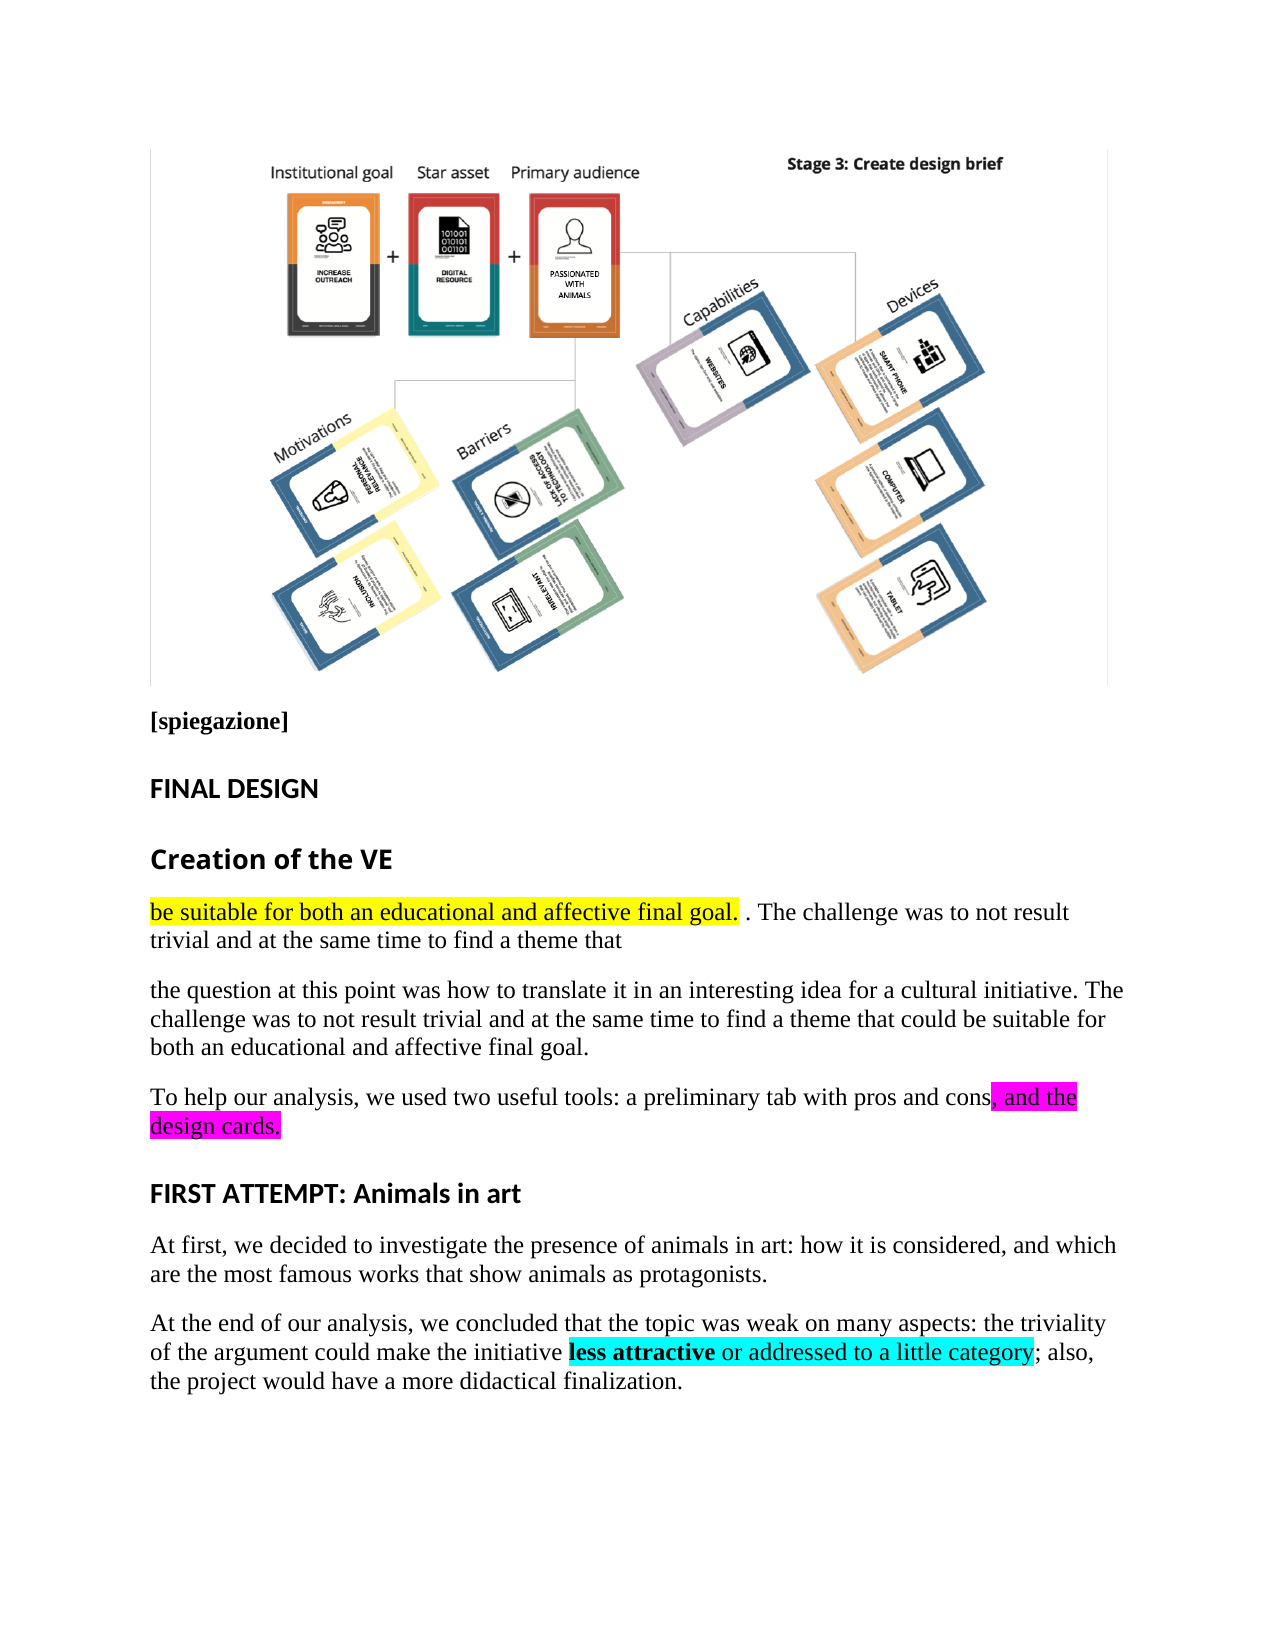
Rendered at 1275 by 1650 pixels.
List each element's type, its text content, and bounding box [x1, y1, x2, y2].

text be suitable for both an educational and affective final goal. . The challenge was to not result trivial and at the same time to find a theme that [150, 897, 1125, 954]
subtitle FIRST ATTEMPT: Animals in art [150, 1175, 1125, 1211]
text To help our analysis, we used two useful tools: a preliminary tab with pros and cons, and the design cards. [150, 1082, 1125, 1139]
text At first, we decided to investigate the presence of animals in art: how it is considered, and which are the most famous works that show animals as protagonists. [150, 1230, 1125, 1288]
subtitle Creation of the VE [150, 840, 1125, 877]
text [spiegazione] [150, 706, 1125, 735]
text At the end of our analysis, we concluded that the topic was weak on many aspects: the triviality of the argument could make the initiative less attractive or addressed to a little category; also, the project would have a more didactical finalization. [150, 1308, 1125, 1395]
picture [150, 149, 1108, 686]
subtitle FINAL DESIGN [150, 771, 1125, 806]
text the question at this point was how to translate it in an interesting idea for a cultural initiative. The challenge was to not result trivial and at the same time to find a theme that could be suitable for both an educational and affective final goal. [150, 975, 1125, 1061]
